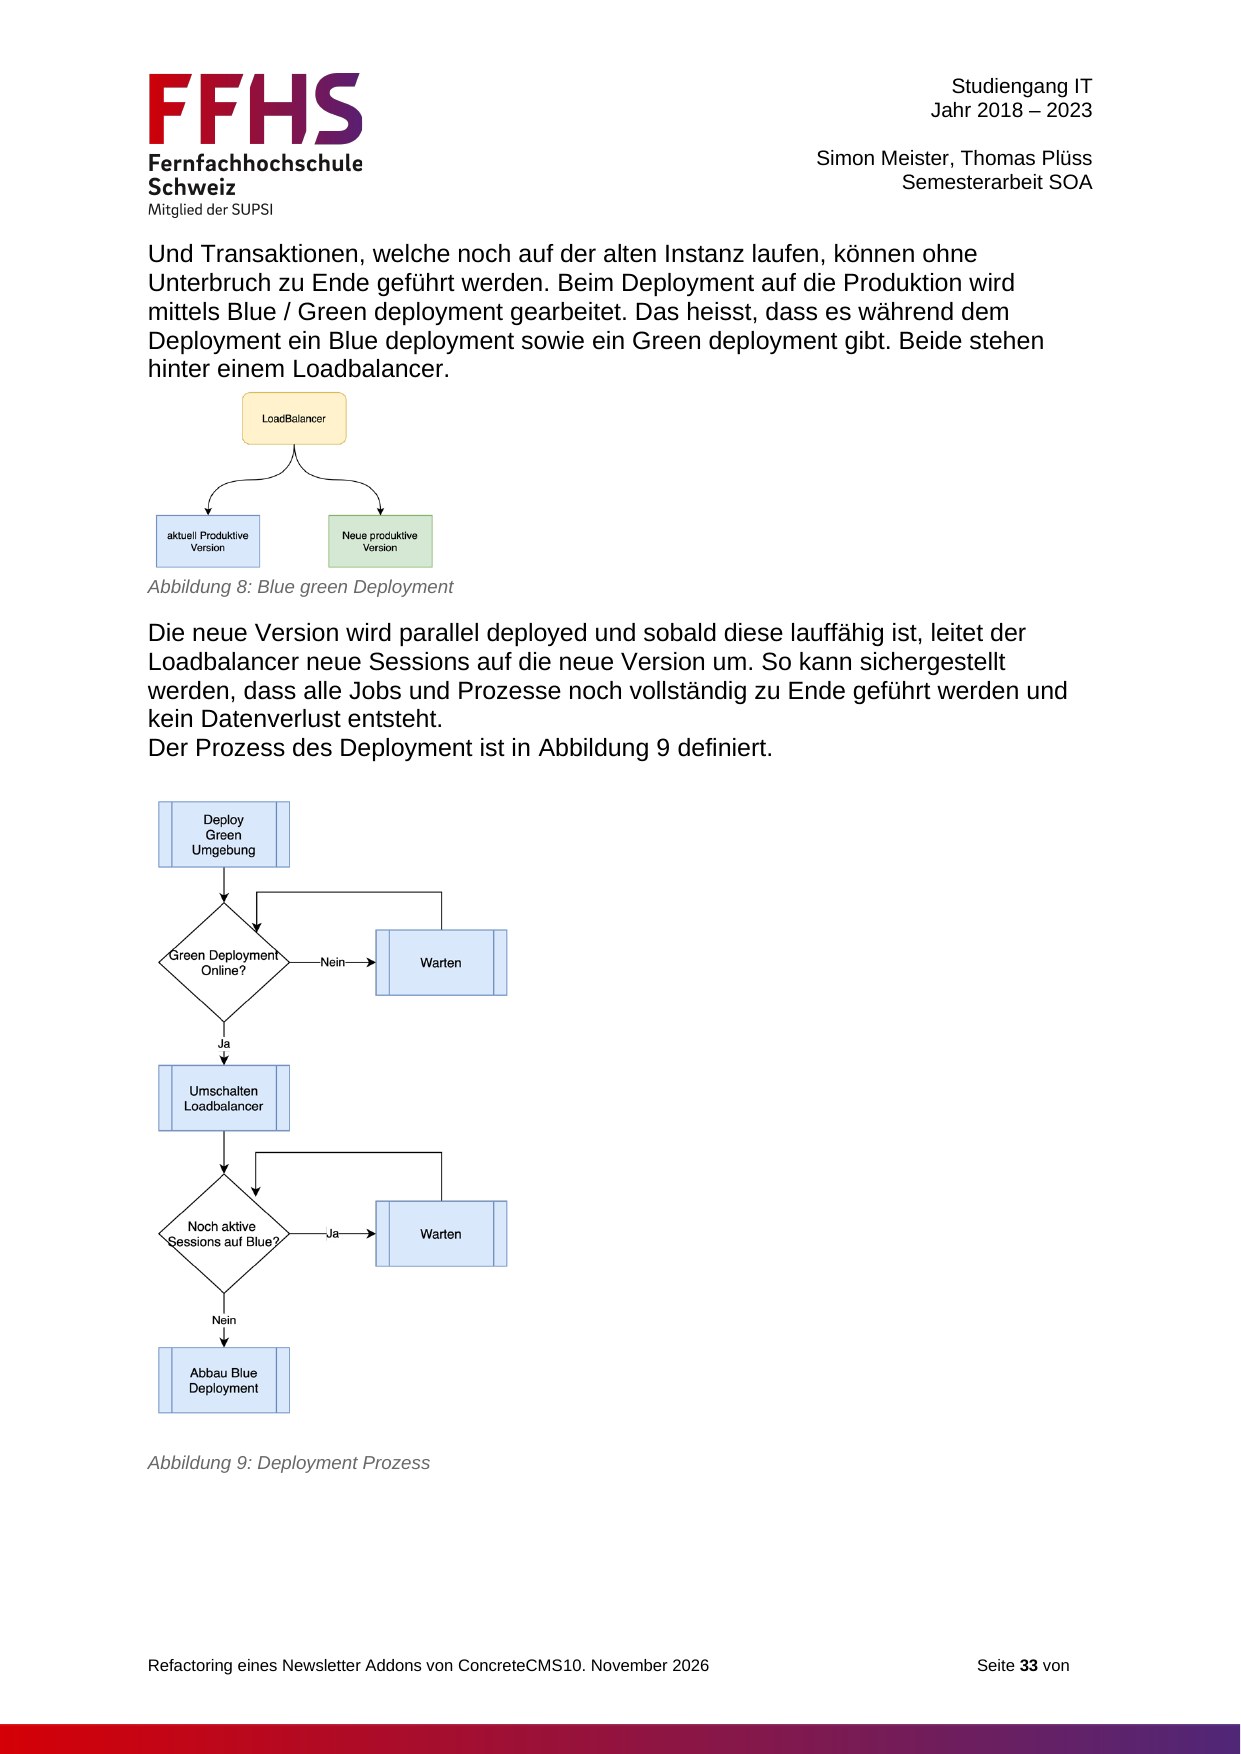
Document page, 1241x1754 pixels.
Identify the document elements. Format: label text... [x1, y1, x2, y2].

text Der Prozess des Deployment ist in Abbildung 9 definiert. [148, 733, 1092, 762]
text Die neue Version wird parallel deployed und sobald diese lauffähig ist, leitet der Loadbalancer neue Sessions auf die neue Version um. So kann sichergestellt werden, dass alle Jobs und Prozesse noch vollständig zu Ende geführt werden und kein Datenverlust entsteht. [148, 618, 1092, 733]
text Abbildung 9: Deployment Prozess [148, 1452, 1092, 1474]
text Abbildung 8: Blue green Deployment [148, 576, 1092, 597]
picture [147, 383, 441, 576]
picture [0, 1724, 1241, 1754]
text Und Transaktionen, welche noch auf der alten Instanz laufen, können ohne Unterbruch zu Ende geführt werden. Beim Deployment auf die Produktion wird mittels Blue / Green deployment gearbeitet. Das heisst, dass es während dem Deployment ein Blue deployment sowie ein Green deployment gibt. Beide stehen hinter einem Loadbalancer. [148, 239, 1092, 383]
picture [148, 73, 363, 218]
picture [147, 790, 518, 1424]
